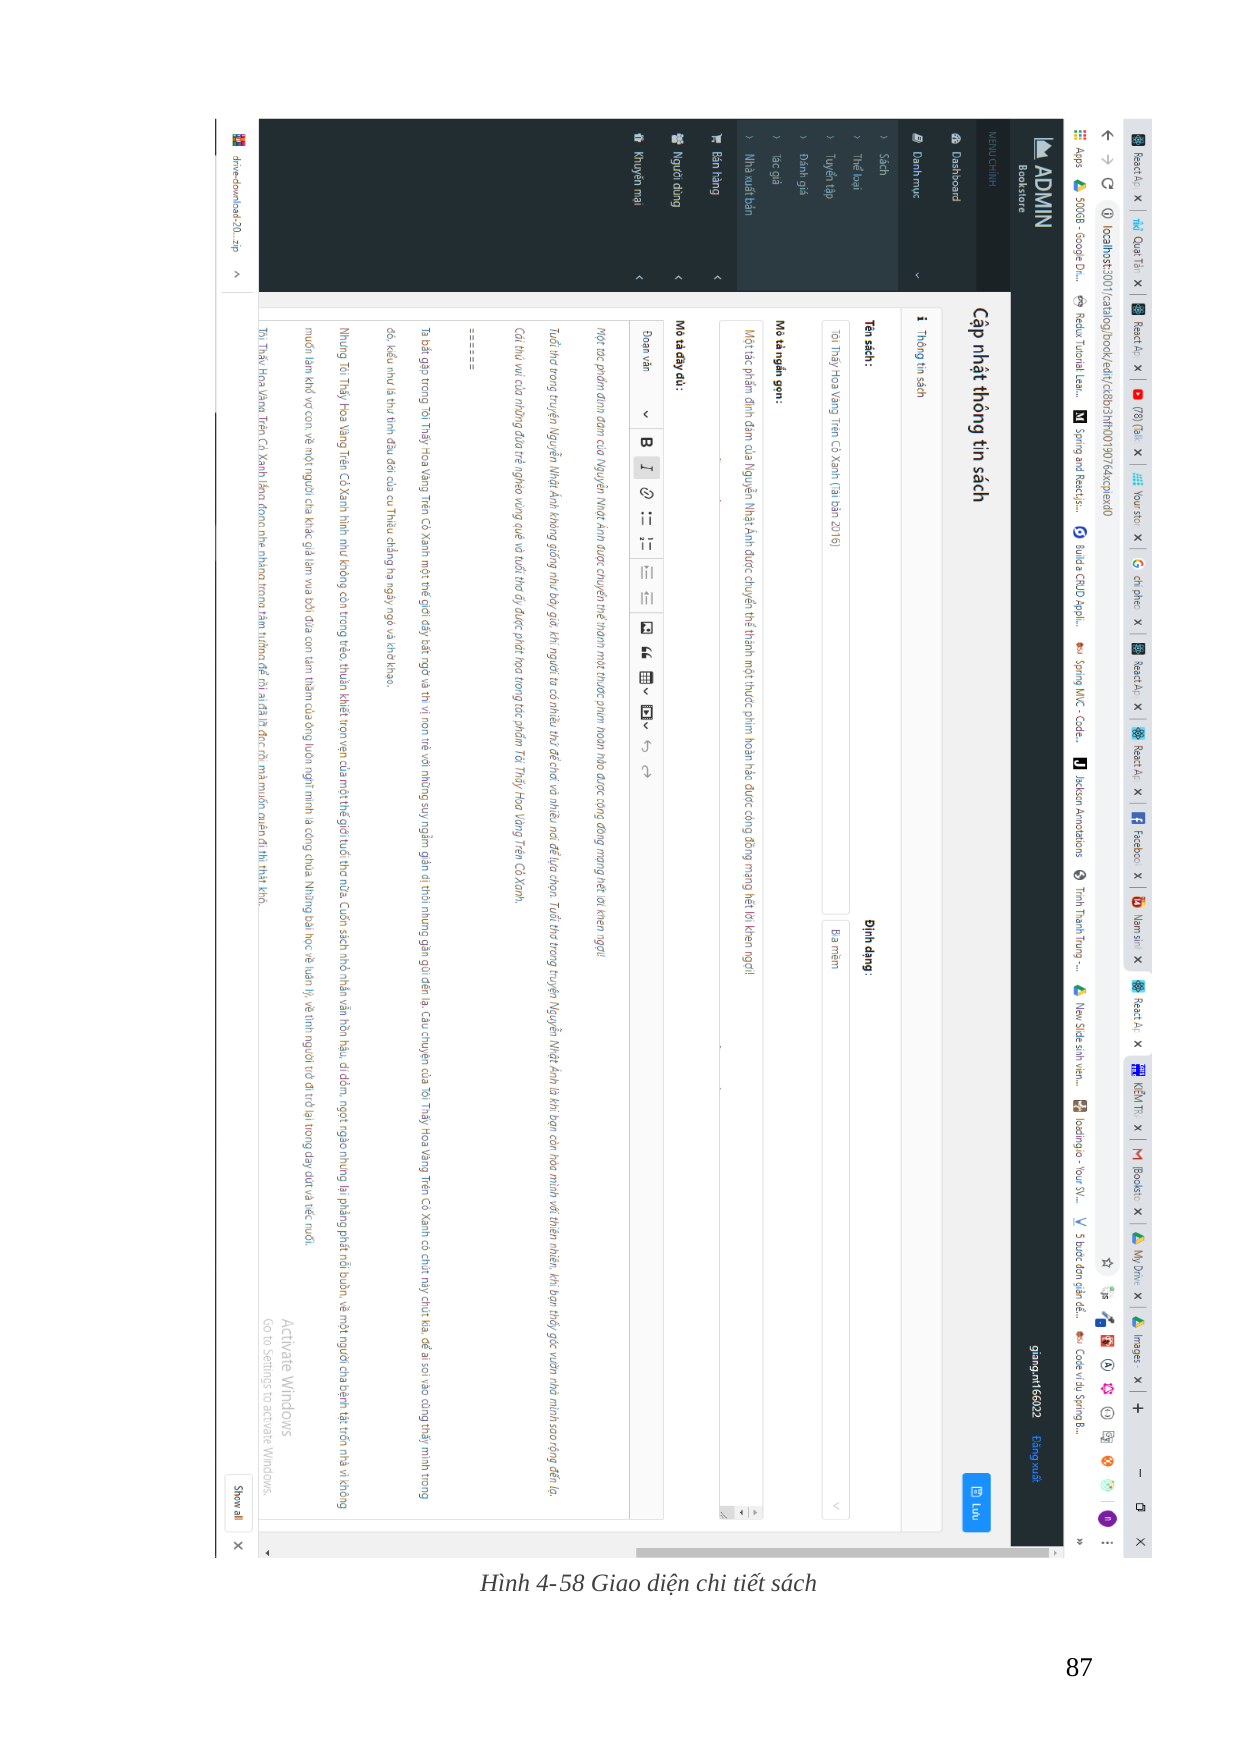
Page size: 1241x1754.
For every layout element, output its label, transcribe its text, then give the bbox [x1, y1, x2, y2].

picture [216, 120, 1152, 1558]
text Hình 4-29 Giao diện chi tiết sách [207, 1568, 1092, 1597]
